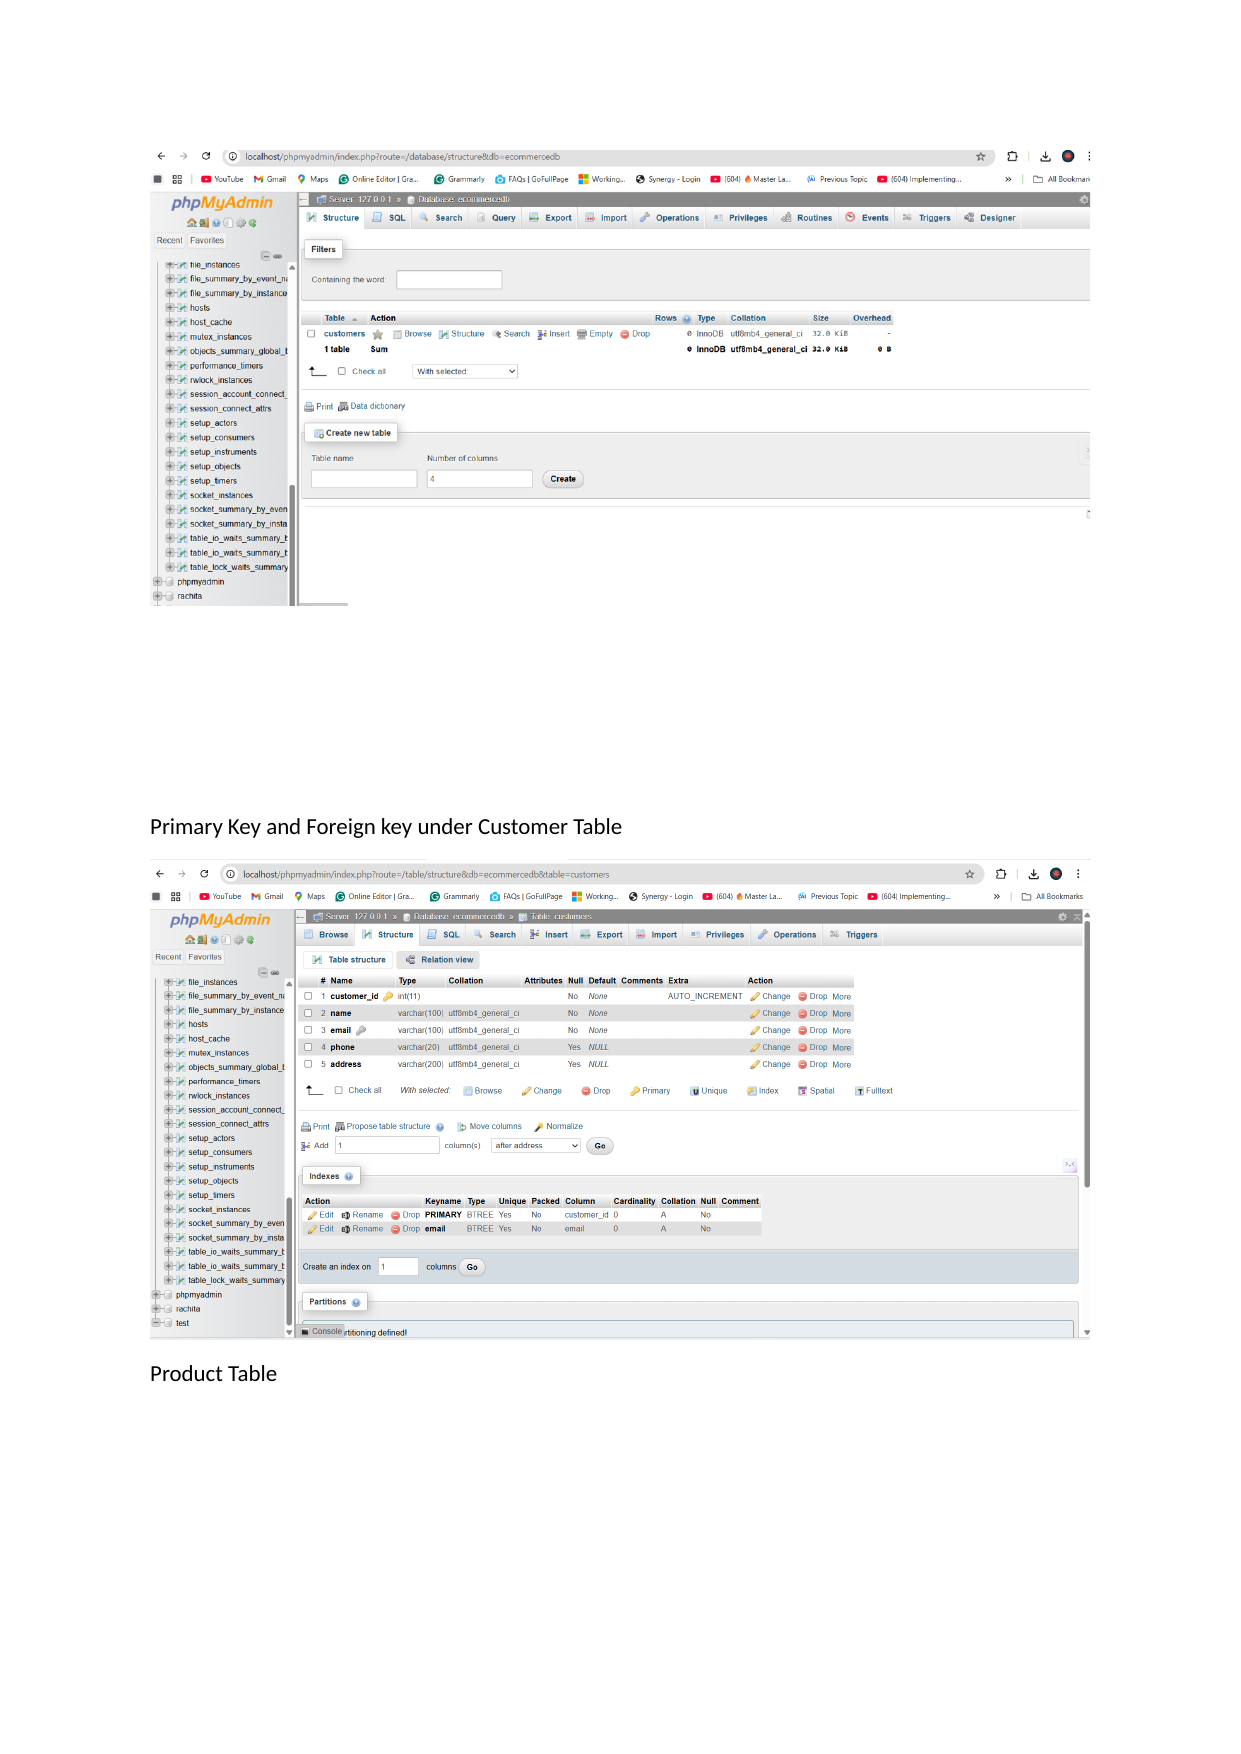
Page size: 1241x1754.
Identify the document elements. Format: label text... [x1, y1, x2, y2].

text Primary Key and Foreign key under Customer Table [150, 812, 1090, 840]
picture [150, 859, 1091, 1340]
text Product Table [150, 1359, 1090, 1387]
picture [150, 150, 1091, 606]
